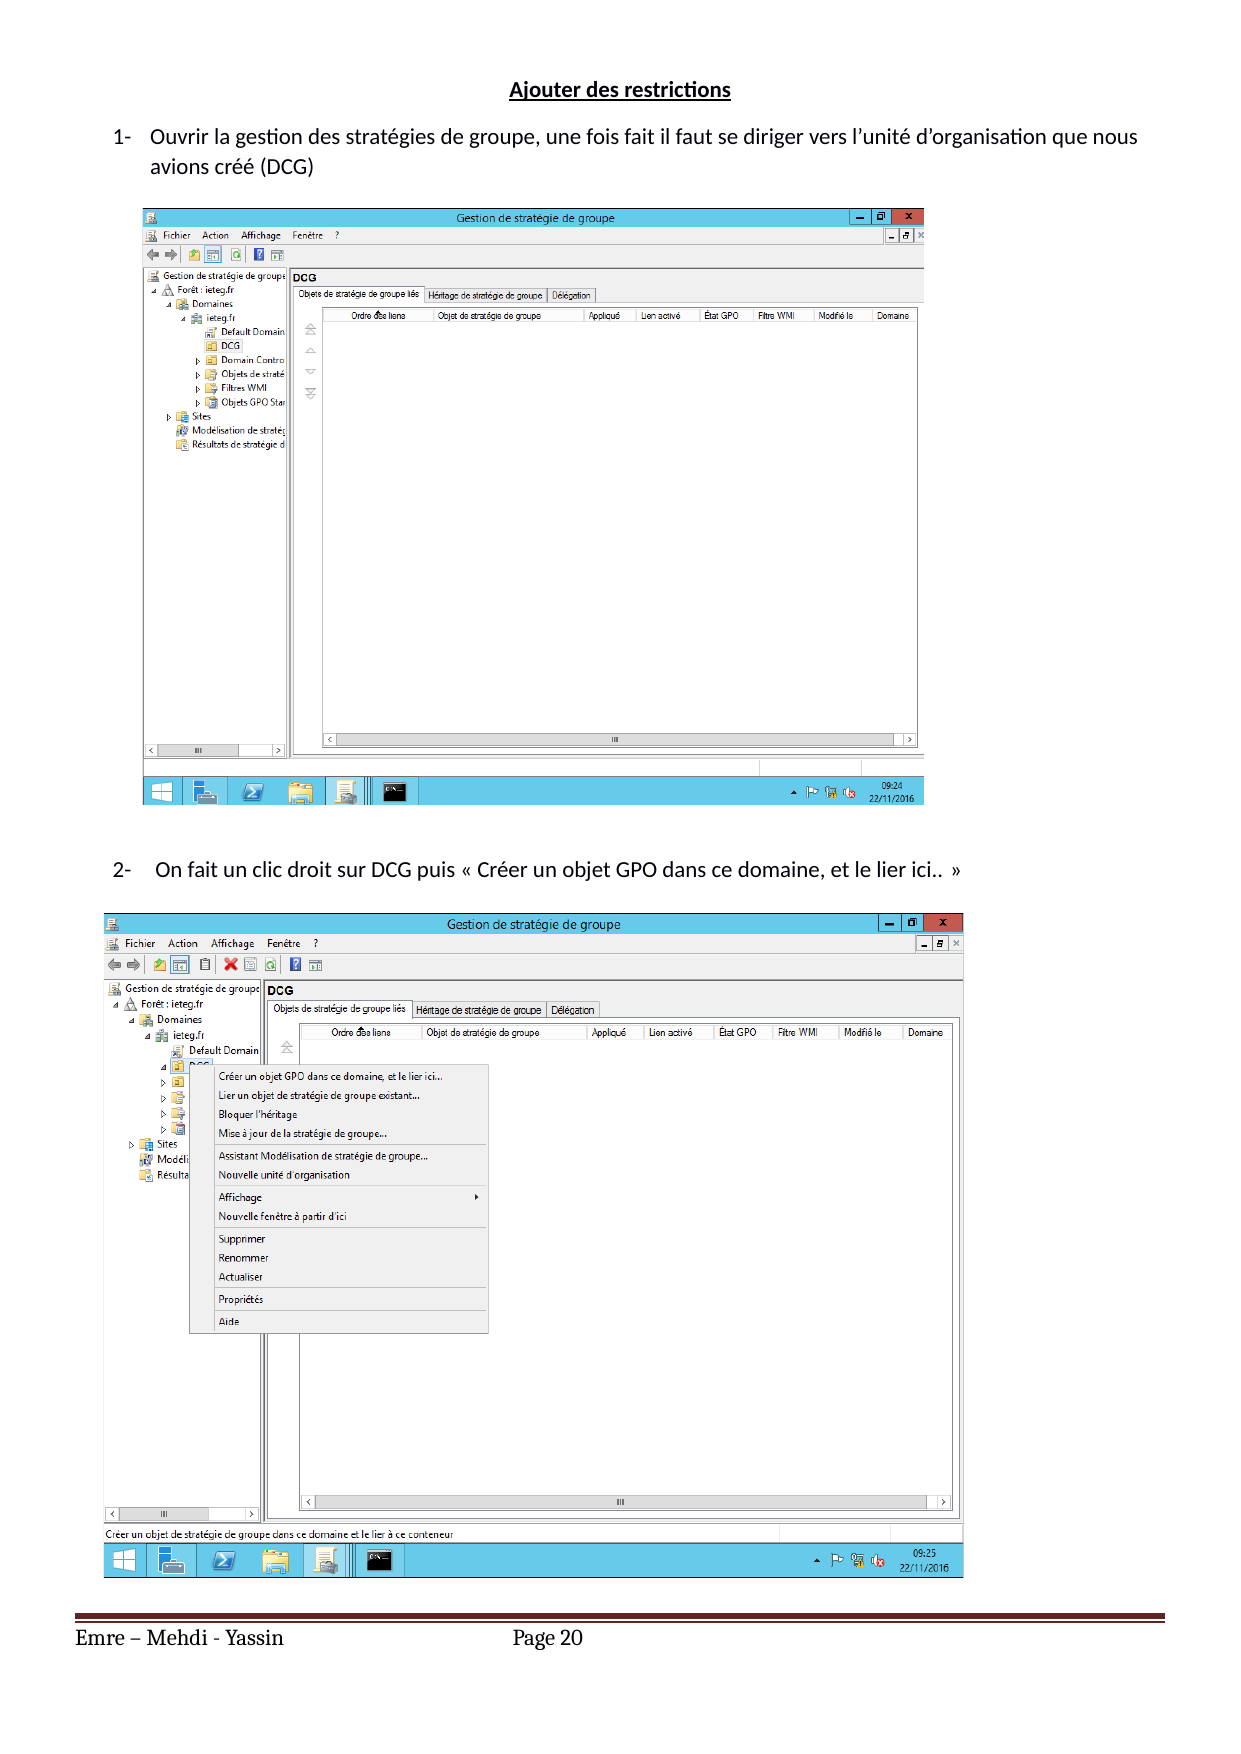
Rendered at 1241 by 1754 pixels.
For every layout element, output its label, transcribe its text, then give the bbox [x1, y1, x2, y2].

text Ajouter des restrictions [75, 75, 1165, 103]
list On fait un clic droit sur DCG puis « Créer un objet GPO dans ce domaine, et le lier ici.. » [112, 855, 1165, 883]
list Ouvrir la gestion des stratégies de groupe, une fois fait il faut se diriger vers l’unité d’organisation que nous avions créé (DCG) [112, 122, 1165, 180]
picture [103, 913, 964, 1578]
picture [142, 208, 924, 805]
